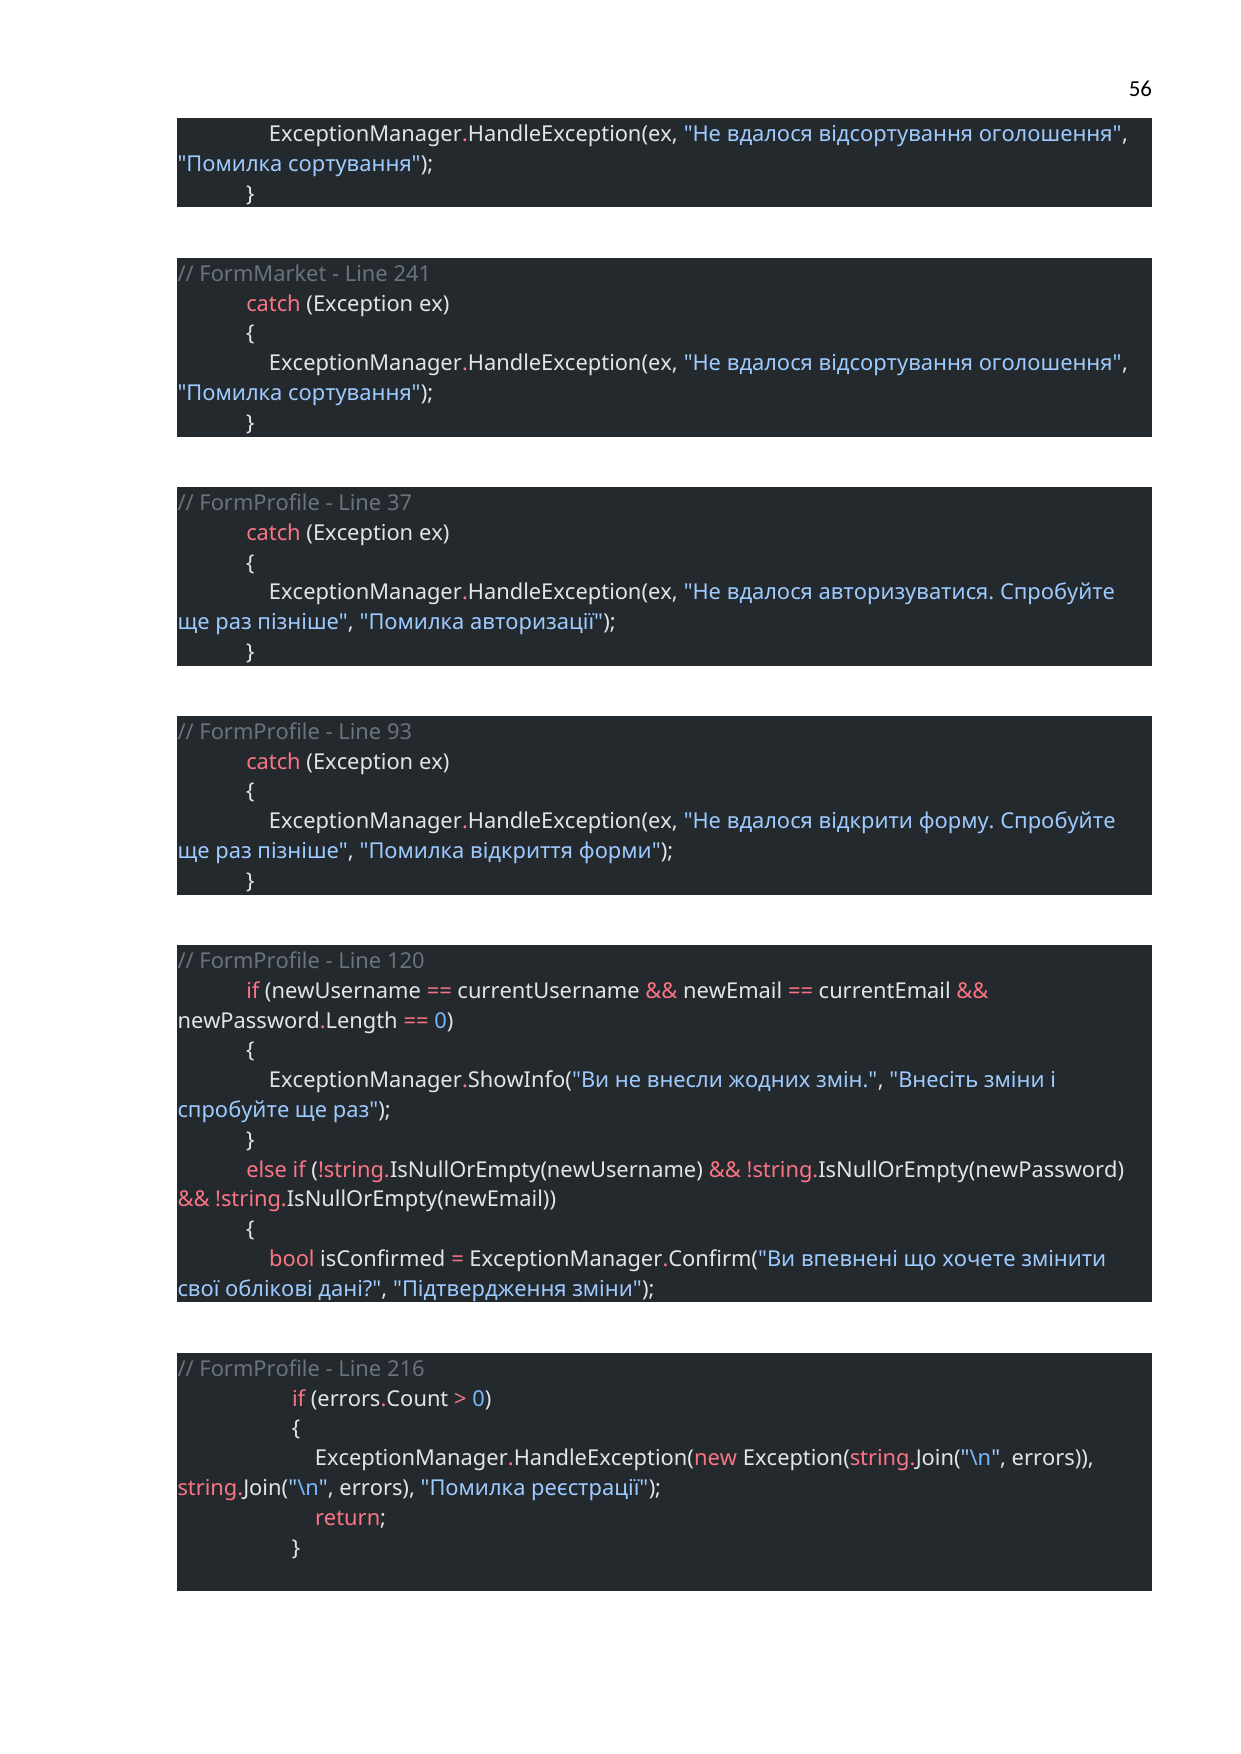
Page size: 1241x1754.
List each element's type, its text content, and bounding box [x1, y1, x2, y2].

text ExceptionManager.HandleException(new Exception(string.Join("\n", errors)), string.Join("\n", errors), "Помилка реєстрації"); [177, 1442, 1152, 1502]
text if (newUsername == currentUsername && newEmail == currentEmail && newPassword.Length == 0) [177, 975, 1152, 1034]
text { [177, 1034, 1152, 1064]
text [177, 118, 1152, 178]
text } [177, 865, 1152, 895]
text // FormProfile - Line 37 [177, 487, 1152, 517]
text { [177, 776, 1152, 805]
text catch (Exception ex) [177, 517, 1152, 546]
text if (errors.Count > 0) [177, 1383, 1152, 1412]
text { [177, 1213, 1152, 1243]
text { [177, 317, 1152, 347]
text bool isConfirmed = ExceptionManager.Confirm("Ви впевнені що хочете змінити свої облікові дані?", "Підтвердження зміни"); [177, 1243, 1152, 1302]
text ExceptionManager.HandleException(ex, "Не вдалося відкрити форму. Спробуйте ще раз пізніше", "Помилка відкриття форми"); [177, 805, 1152, 865]
text // FormProfile - Line 216 [177, 1353, 1152, 1383]
text return; [177, 1502, 1152, 1532]
text else if (!string.IsNullOrEmpty(newUsername) && !string.IsNullOrEmpty(newPassword) && !string.IsNullOrEmpty(newEmail)) [177, 1153, 1152, 1213]
text { [177, 546, 1152, 576]
text ExceptionManager.ShowInfo("Ви не внесли жодних змін.", "Внесіть зміни і спробуйте ще раз"); [177, 1064, 1152, 1124]
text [177, 347, 1152, 407]
text catch (Exception ex) [177, 746, 1152, 776]
text // FormMarket - Line 241 [177, 258, 1152, 288]
text } [177, 636, 1152, 666]
text } [177, 1532, 1152, 1561]
text ExceptionManager.HandleException(ex, "Не вдалося авторизуватися. Спробуйте ще раз пізніше", "Помилка авторизації"); [177, 576, 1152, 636]
text { [177, 1412, 1152, 1442]
text // FormProfile - Line 93 [177, 716, 1152, 746]
text } [177, 407, 1152, 437]
text catch (Exception ex) [177, 288, 1152, 317]
text // FormProfile - Line 120 [177, 945, 1152, 975]
text } [177, 178, 1152, 207]
text } [177, 1124, 1152, 1153]
